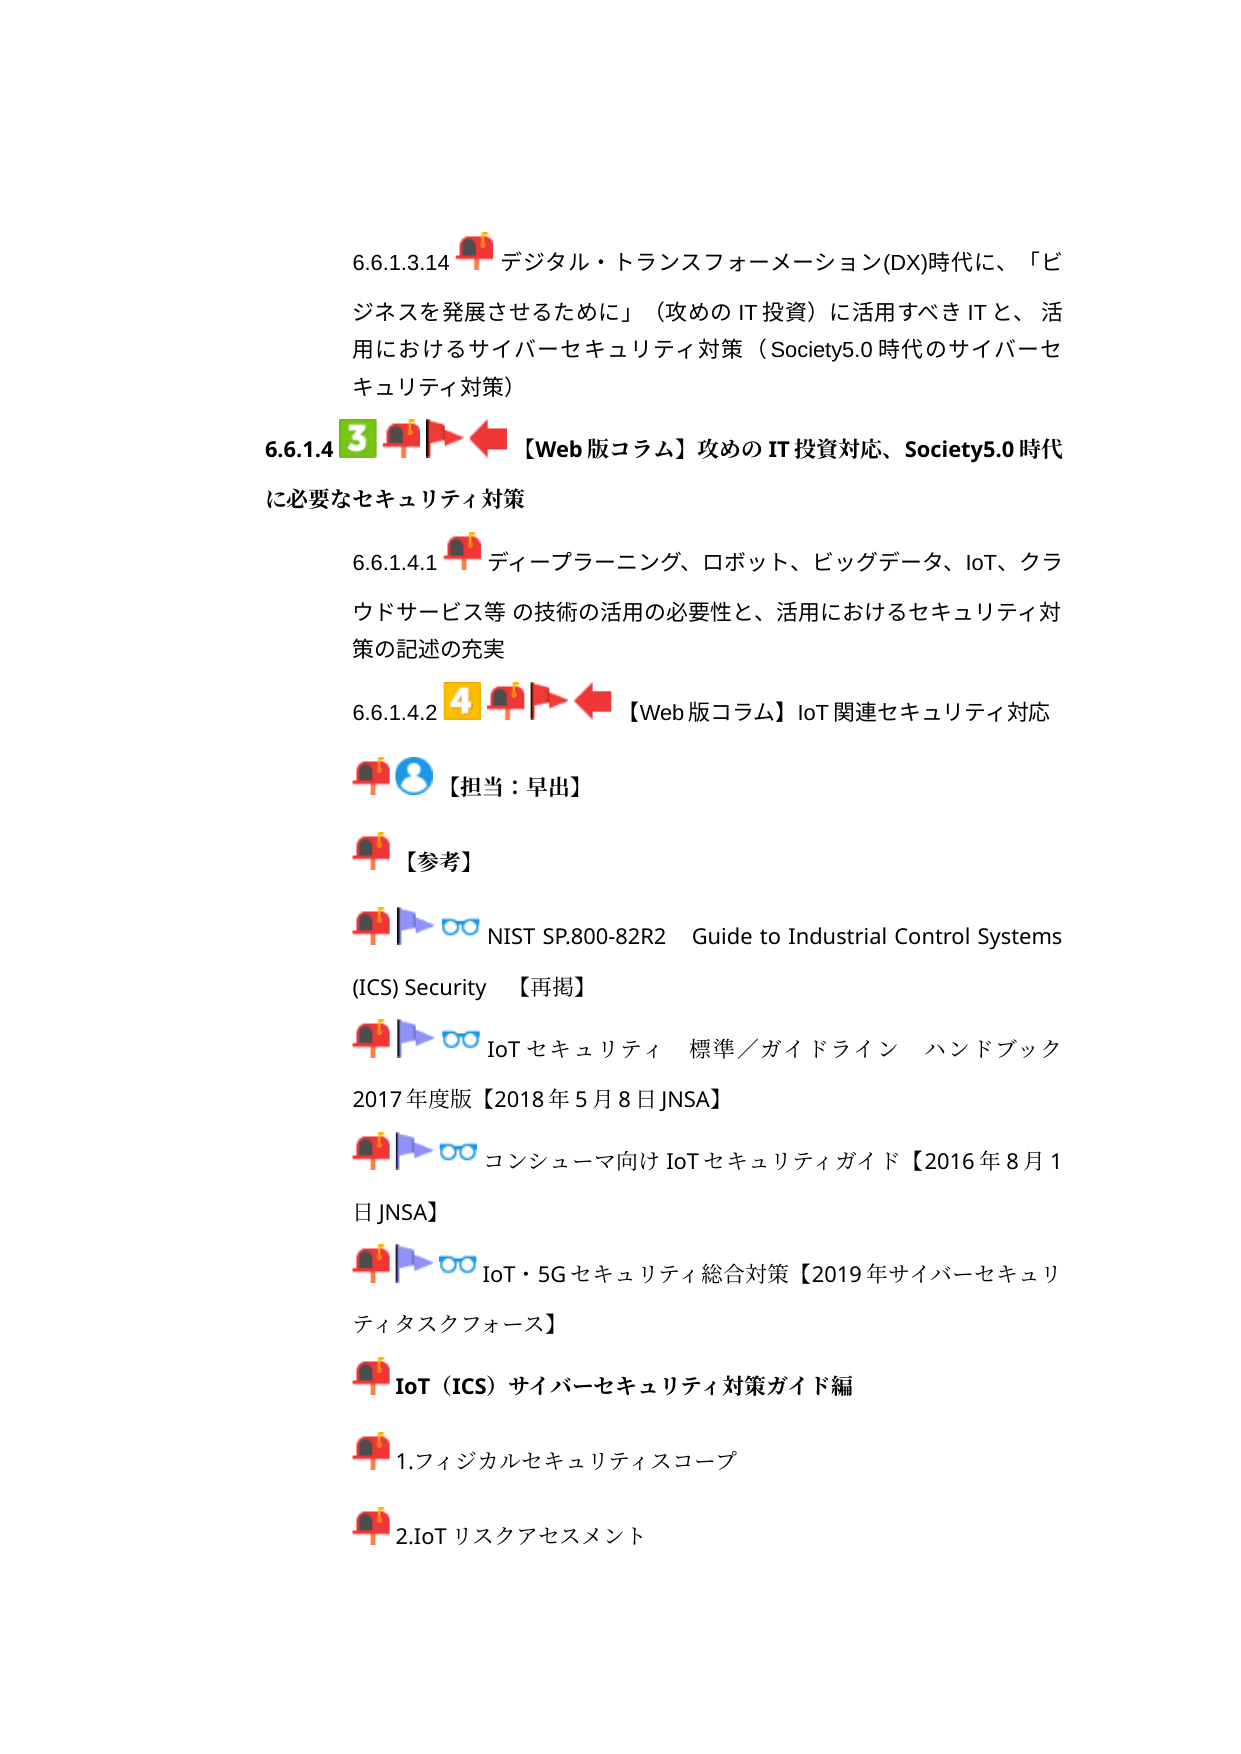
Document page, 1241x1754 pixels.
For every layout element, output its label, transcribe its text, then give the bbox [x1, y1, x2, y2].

text 2.IoTリスクアセスメント [352, 1492, 1063, 1567]
picture [439, 1132, 477, 1170]
picture [442, 1019, 480, 1058]
text コンシューマ向けIoTセキュリティガイド【2016年8月1日JNSA】 [352, 1117, 1063, 1229]
picture [382, 419, 420, 458]
picture [530, 682, 568, 720]
picture [352, 1132, 390, 1170]
picture [352, 1019, 390, 1058]
text 1.フィジカルセキュリティスコープ [352, 1417, 1063, 1492]
picture [426, 419, 464, 458]
text IoTセキュリティ 標準／ガイドライン ハンドブック 2017年度版【2018年5月8日JNSA】 [352, 1004, 1063, 1117]
picture [469, 419, 507, 458]
picture [352, 907, 390, 945]
picture [339, 419, 377, 458]
picture [443, 532, 481, 570]
picture [352, 1507, 390, 1545]
text 【Web版コラム】IoT関連セキュリティ対応 [352, 667, 1063, 742]
text デジタル・トランスフォーメーション(DX)時代に、「ビジネスを発展させるために」（攻めのIT投資）に活用すべきITと、 活用におけるサイバーセキュリティ対策（Society5.0時代のサイバーセキュリティ対策） [352, 217, 1063, 404]
picture [352, 1357, 390, 1395]
picture [395, 757, 433, 795]
picture [442, 907, 480, 945]
picture [443, 682, 481, 720]
picture [397, 1019, 435, 1058]
picture [352, 832, 390, 870]
text 【担当：早出】 [352, 742, 1063, 817]
picture [455, 232, 494, 270]
text 【参考】 [352, 817, 1063, 892]
text 【Web版コラム】攻めのIT投資対応、Society5.0時代に必要なセキュリティ対策 [265, 404, 1063, 517]
picture [487, 682, 525, 720]
text NIST SP.800-82R2 Guide to Industrial Control Systems (ICS) Security 【再掲】 [352, 892, 1063, 1004]
text ディープラーニング、ロボット、ビッグデータ、IoT、クラウドサービス等 の技術の活用の必要性と、活用におけるセキュリティ対策の記述の充実 [352, 517, 1063, 667]
text IoT（ICS）サイバーセキュリティ対策ガイド編 [352, 1342, 1063, 1417]
picture [395, 1132, 434, 1170]
picture [439, 1244, 477, 1283]
picture [397, 907, 435, 945]
picture [395, 1244, 434, 1283]
picture [574, 682, 612, 720]
picture [352, 1432, 390, 1470]
picture [352, 757, 390, 795]
text IoT・5Gセキュリティ総合対策【2019年サイバーセキュリティタスクフォース】 [352, 1229, 1063, 1342]
picture [352, 1244, 390, 1283]
